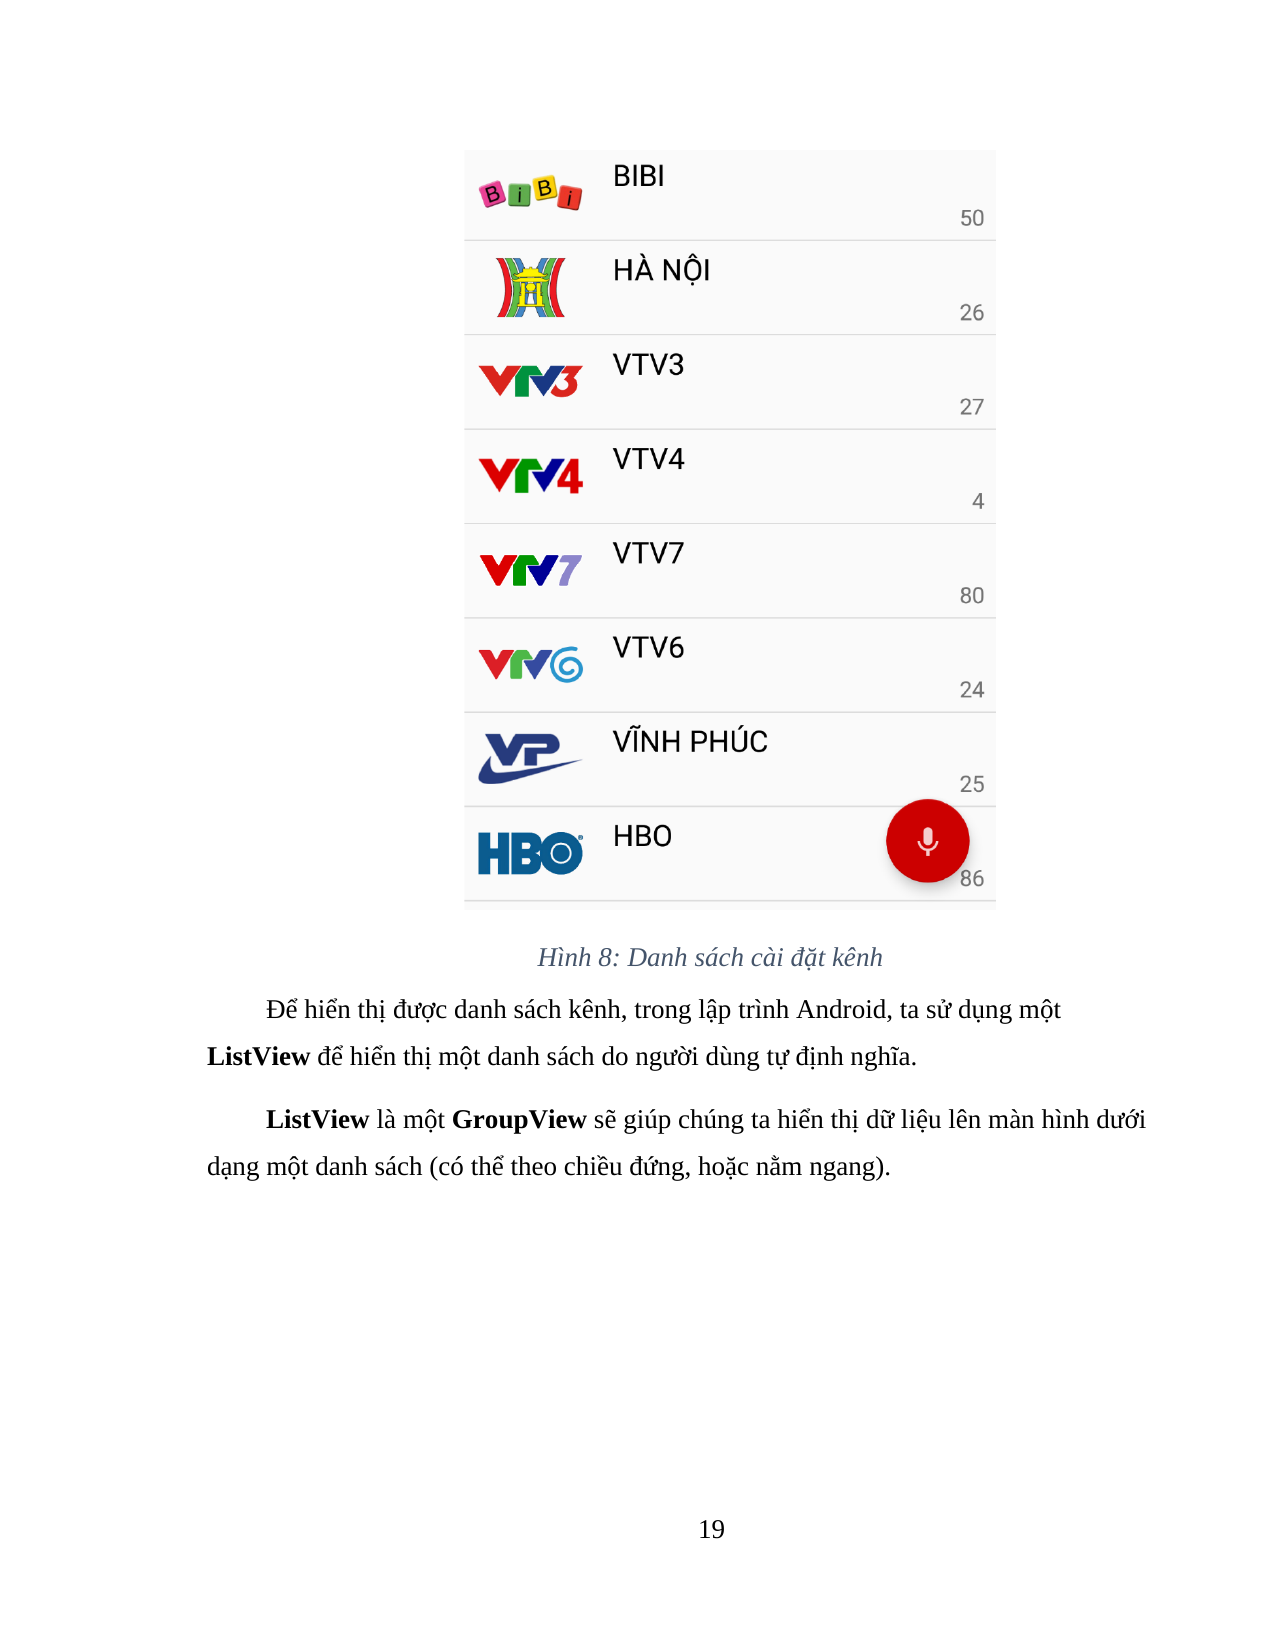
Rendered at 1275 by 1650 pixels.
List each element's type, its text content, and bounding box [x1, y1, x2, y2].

picture [464, 150, 996, 910]
text Hình 8: Danh sách cài đặt kênh [207, 942, 1157, 973]
text ListView là một GroupView sẽ giúp chúng ta hiển thị dữ liệu lên màn hình dưới dạng một danh sách (có thể theo chiều đứng, hoặc nằm ngang). [207, 1103, 1157, 1181]
text Để hiển thị được danh sách kênh, trong lập trình Android, ta sử dụng một ListView để hiển thị một danh sách do người dùng tự định nghĩa. [207, 993, 1157, 1071]
